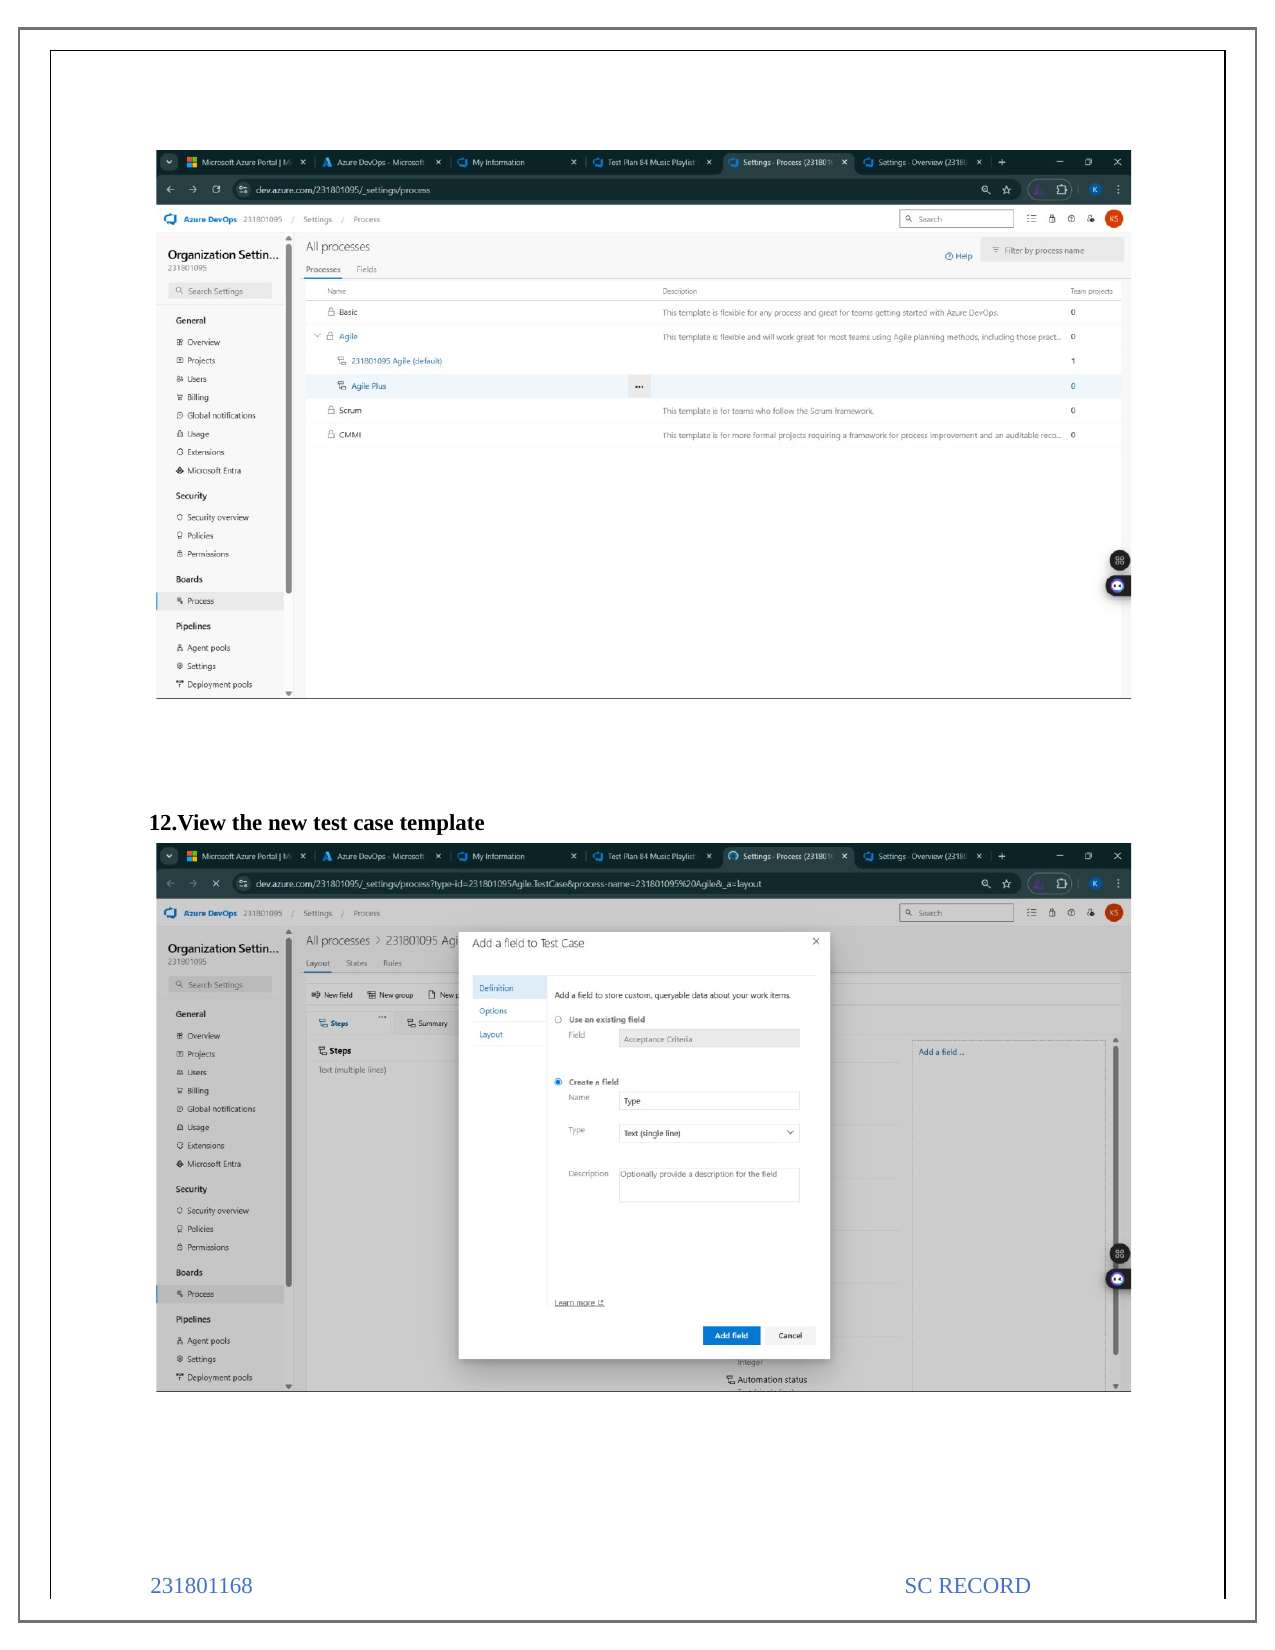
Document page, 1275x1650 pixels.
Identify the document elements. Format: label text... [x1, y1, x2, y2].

picture [156, 843, 1132, 1392]
text 12.View the new test case template [148, 809, 1064, 836]
picture [156, 150, 1132, 699]
